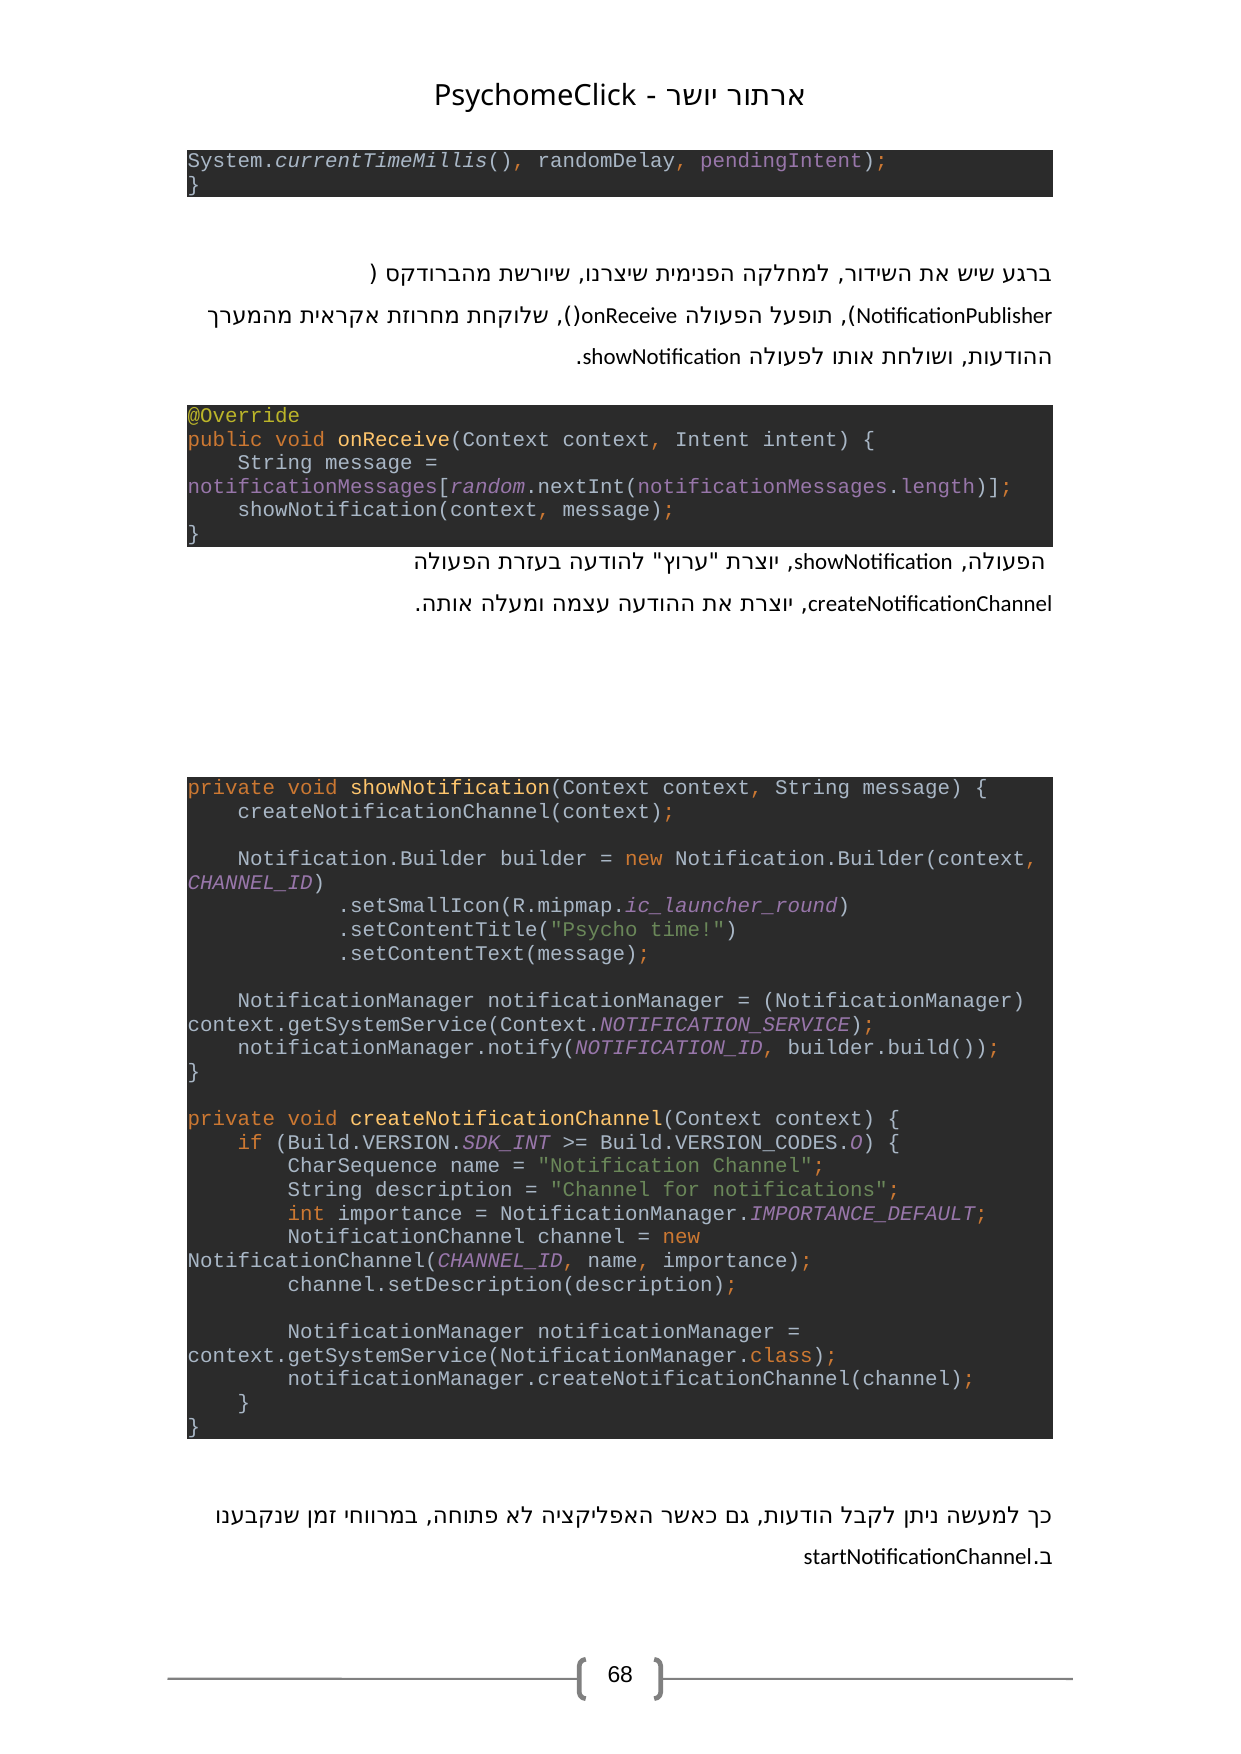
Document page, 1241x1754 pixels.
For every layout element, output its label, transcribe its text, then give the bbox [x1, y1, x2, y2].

text כך למעשה ניתן לקבל הודעות, גם כאשר האפליקציה לא פתוחה, במרווחי זמן שנקבענו ב.startNotificationChannel [187, 1502, 1053, 1570]
text private void showNotification(Context context, String message) { createNotificationChannel(context); Notification.Builder builder = new Notification.Builder(context, CHANNEL_ID) .setSmallIcon(R.mipmap.ic_launcher_round) .setContentTitle("Psycho time!") .setContentText(message); NotificationManager notificationManager = (NotificationManager) context.getSystemService(Context.NOTIFICATION_SERVICE); notificationManager.notify(NOTIFICATION_ID, builder.build()); } private void createNotificationChannel(Context context) { if (Build.VERSION.SDK_INT >= Build.VERSION_CODES.O) { CharSequence name = "Notification Channel"; String description = "Channel for notifications"; int importance = NotificationManager.IMPORTANCE_DEFAULT; NotificationChannel channel = new NotificationChannel(CHANNEL_ID, name, importance); channel.setDescription(description); NotificationManager notificationManager = context.getSystemService(NotificationManager.class); notificationManager.createNotificationChannel(channel); } } [187, 777, 1053, 1439]
text @Override public void onReceive(Context context, Intent intent) { String message = notificationMessages[random.nextInt(notificationMessages.length)]; showNotification(context, message); } [187, 405, 1053, 547]
text ברגע שיש את השידור, למחלקה הפנימית שיצרנו, שיורשת מהברודקס (NotificationPublisher), תופעל הפעולה onReceive(), שלוקחת מחרוזת אקראית מהמערך ההודעות, ושולחת אותו לפעולה showNotification. [187, 260, 1053, 370]
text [187, 150, 1053, 197]
text הפעולה, showNotification, יוצרת "ערוץ" להודעה בעזרת הפעולה createNotificationChannel, יוצרת את ההודעה עצמה ומעלה אותה. [187, 547, 1053, 617]
